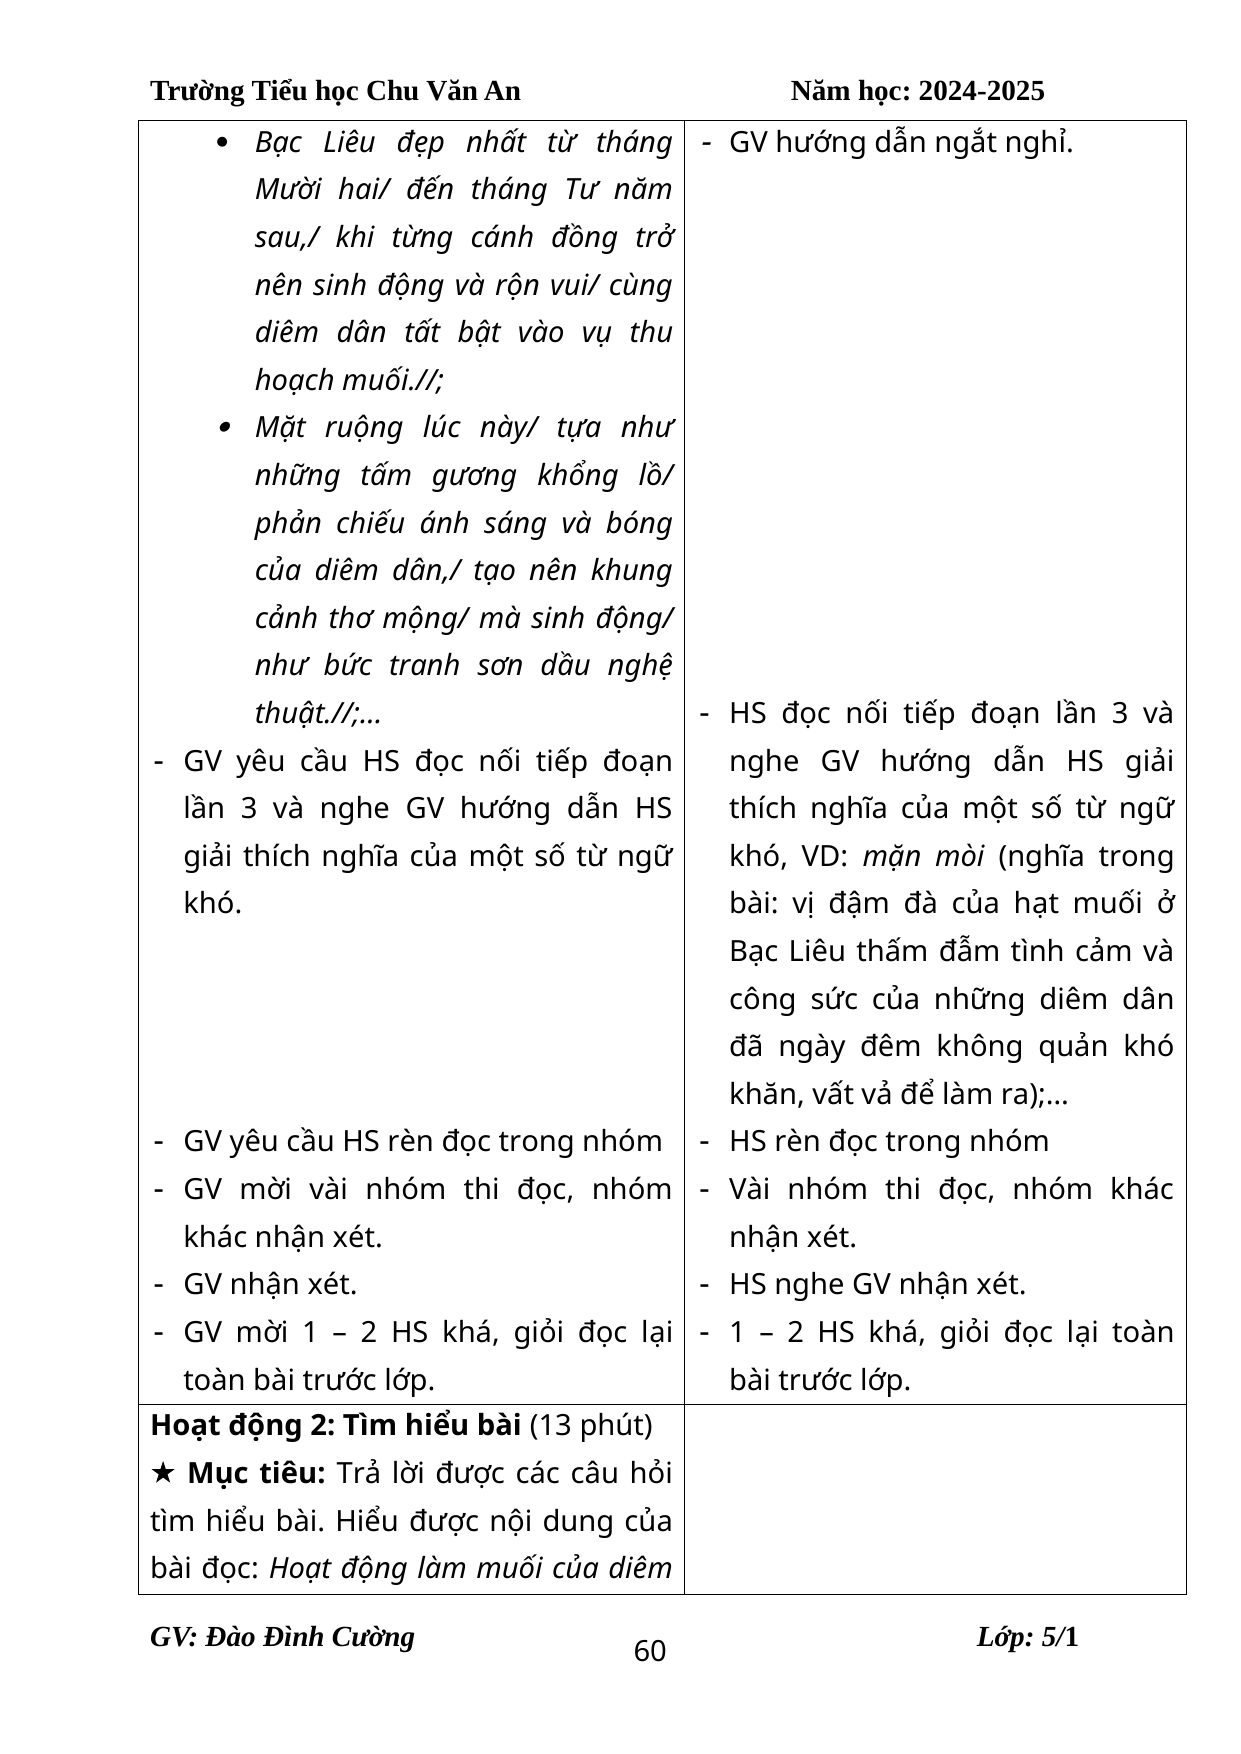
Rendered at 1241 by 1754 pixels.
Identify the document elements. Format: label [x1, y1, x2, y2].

table_cell [139, 1405, 684, 1594]
table_cell [685, 1405, 1186, 1594]
table_cell [139, 121, 684, 1404]
table_cell [685, 121, 1186, 1404]
